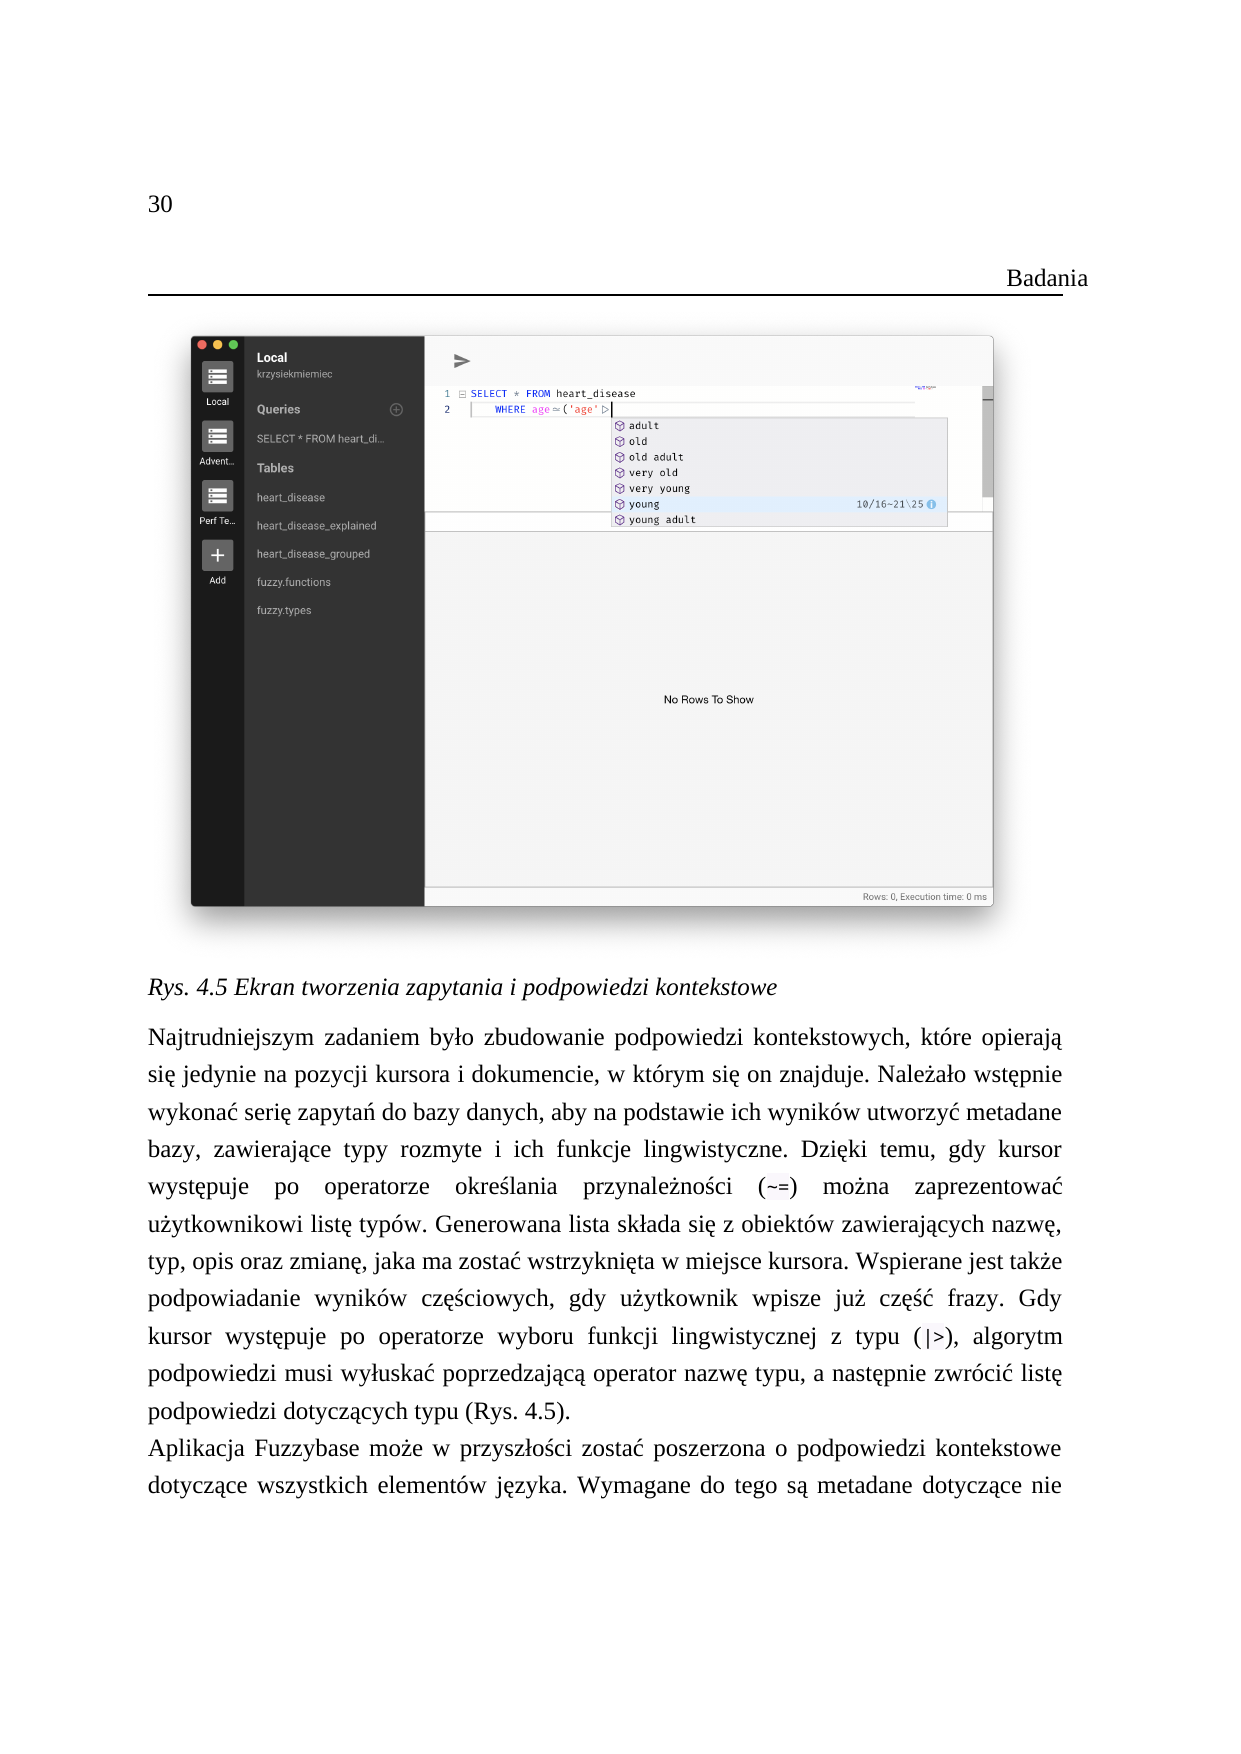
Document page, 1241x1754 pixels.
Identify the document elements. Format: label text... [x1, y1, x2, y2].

picture [147, 306, 1037, 964]
